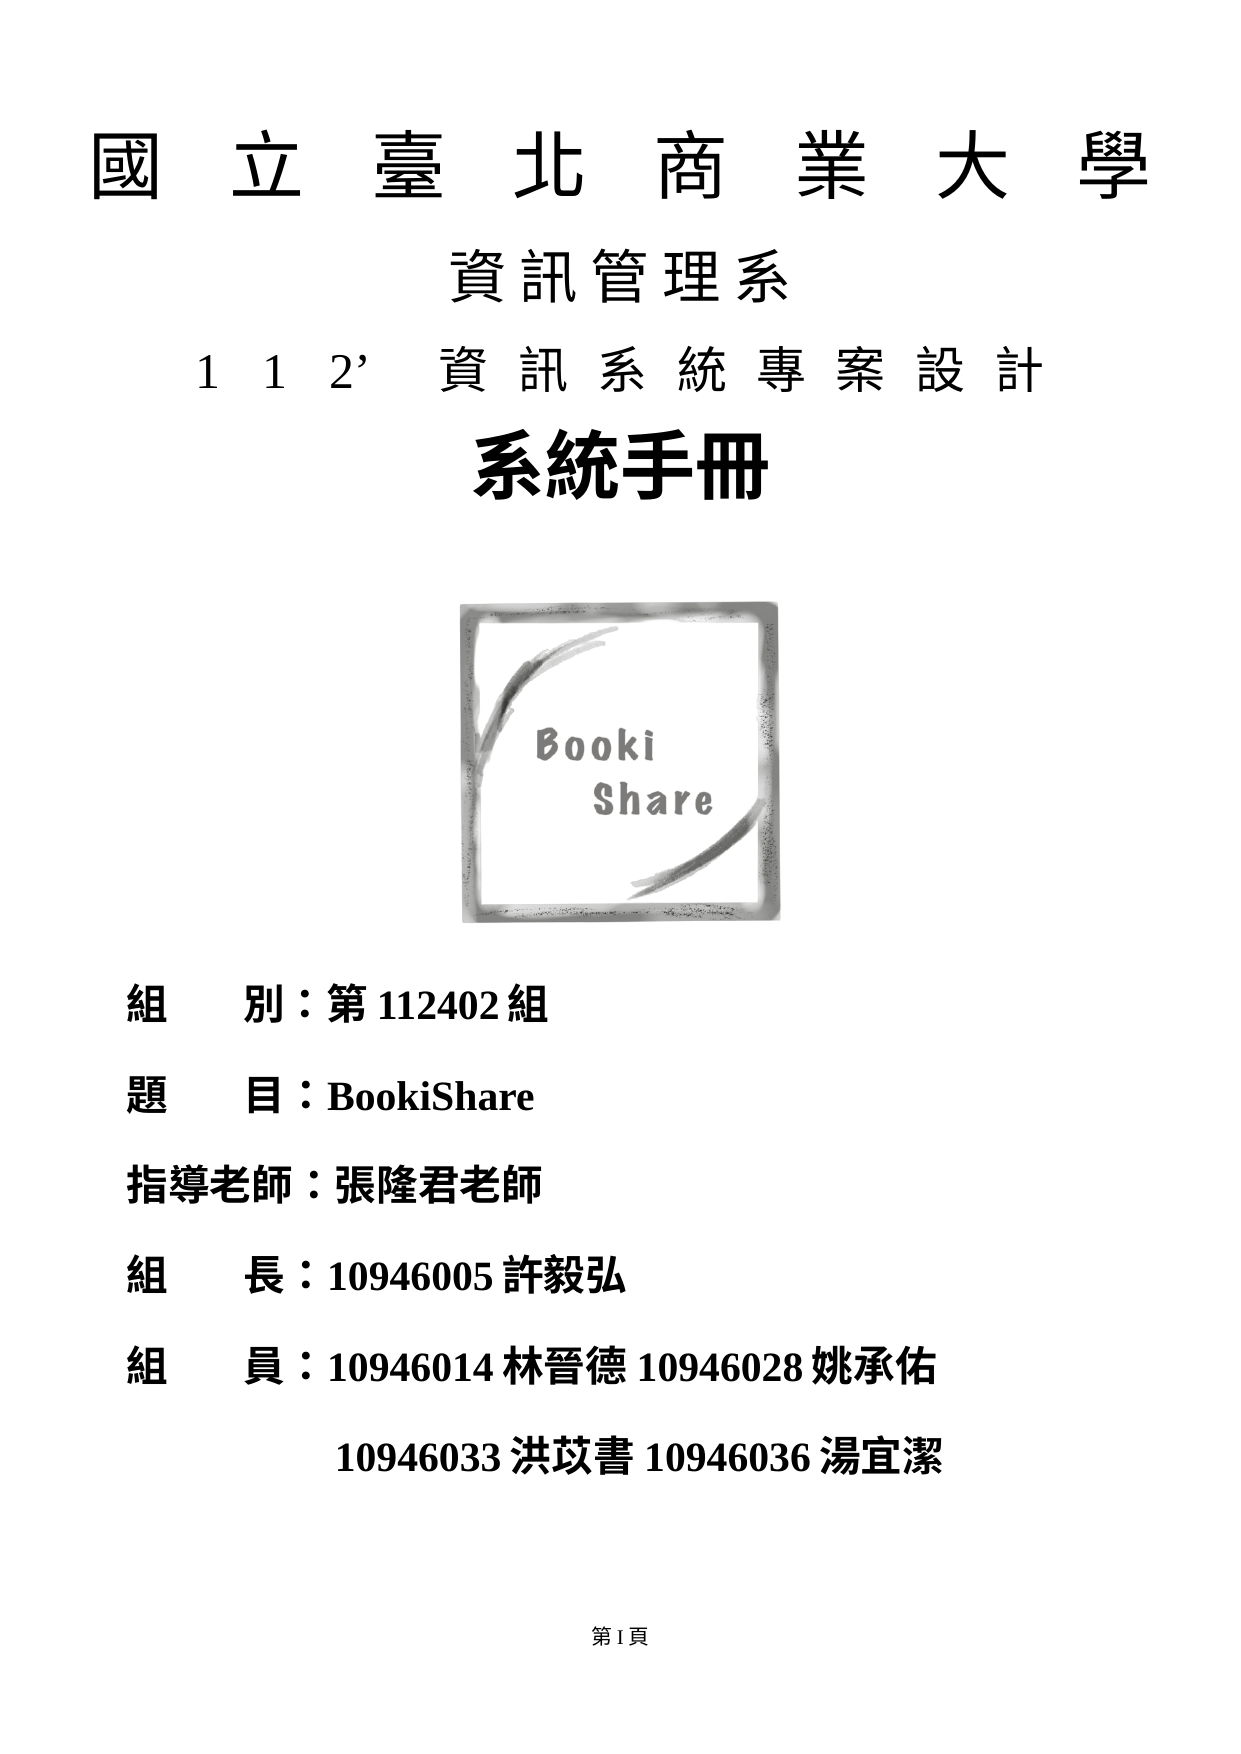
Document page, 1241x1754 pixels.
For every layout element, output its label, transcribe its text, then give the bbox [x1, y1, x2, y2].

text 10946033洪苡書 10946036湯宜潔 [126, 1423, 1152, 1484]
text 指導老師：張隆君老師 [126, 1152, 1152, 1212]
text 資 訊 管 理 系 [89, 217, 1152, 329]
picture [352, 596, 888, 946]
text 組 別：第112402組 [126, 971, 1152, 1032]
text 國立臺北商業大學 [89, 104, 1152, 217]
text 題 目：BookiShare [126, 1062, 1152, 1122]
text 系統手冊 [89, 404, 1152, 517]
text 組 員：10946014林晉德 10946028姚承佑 [126, 1333, 1152, 1393]
text 組 長：10946005許毅弘 [126, 1242, 1152, 1303]
text 1 1 2’ 資訊系統專案設計 [195, 329, 1045, 404]
